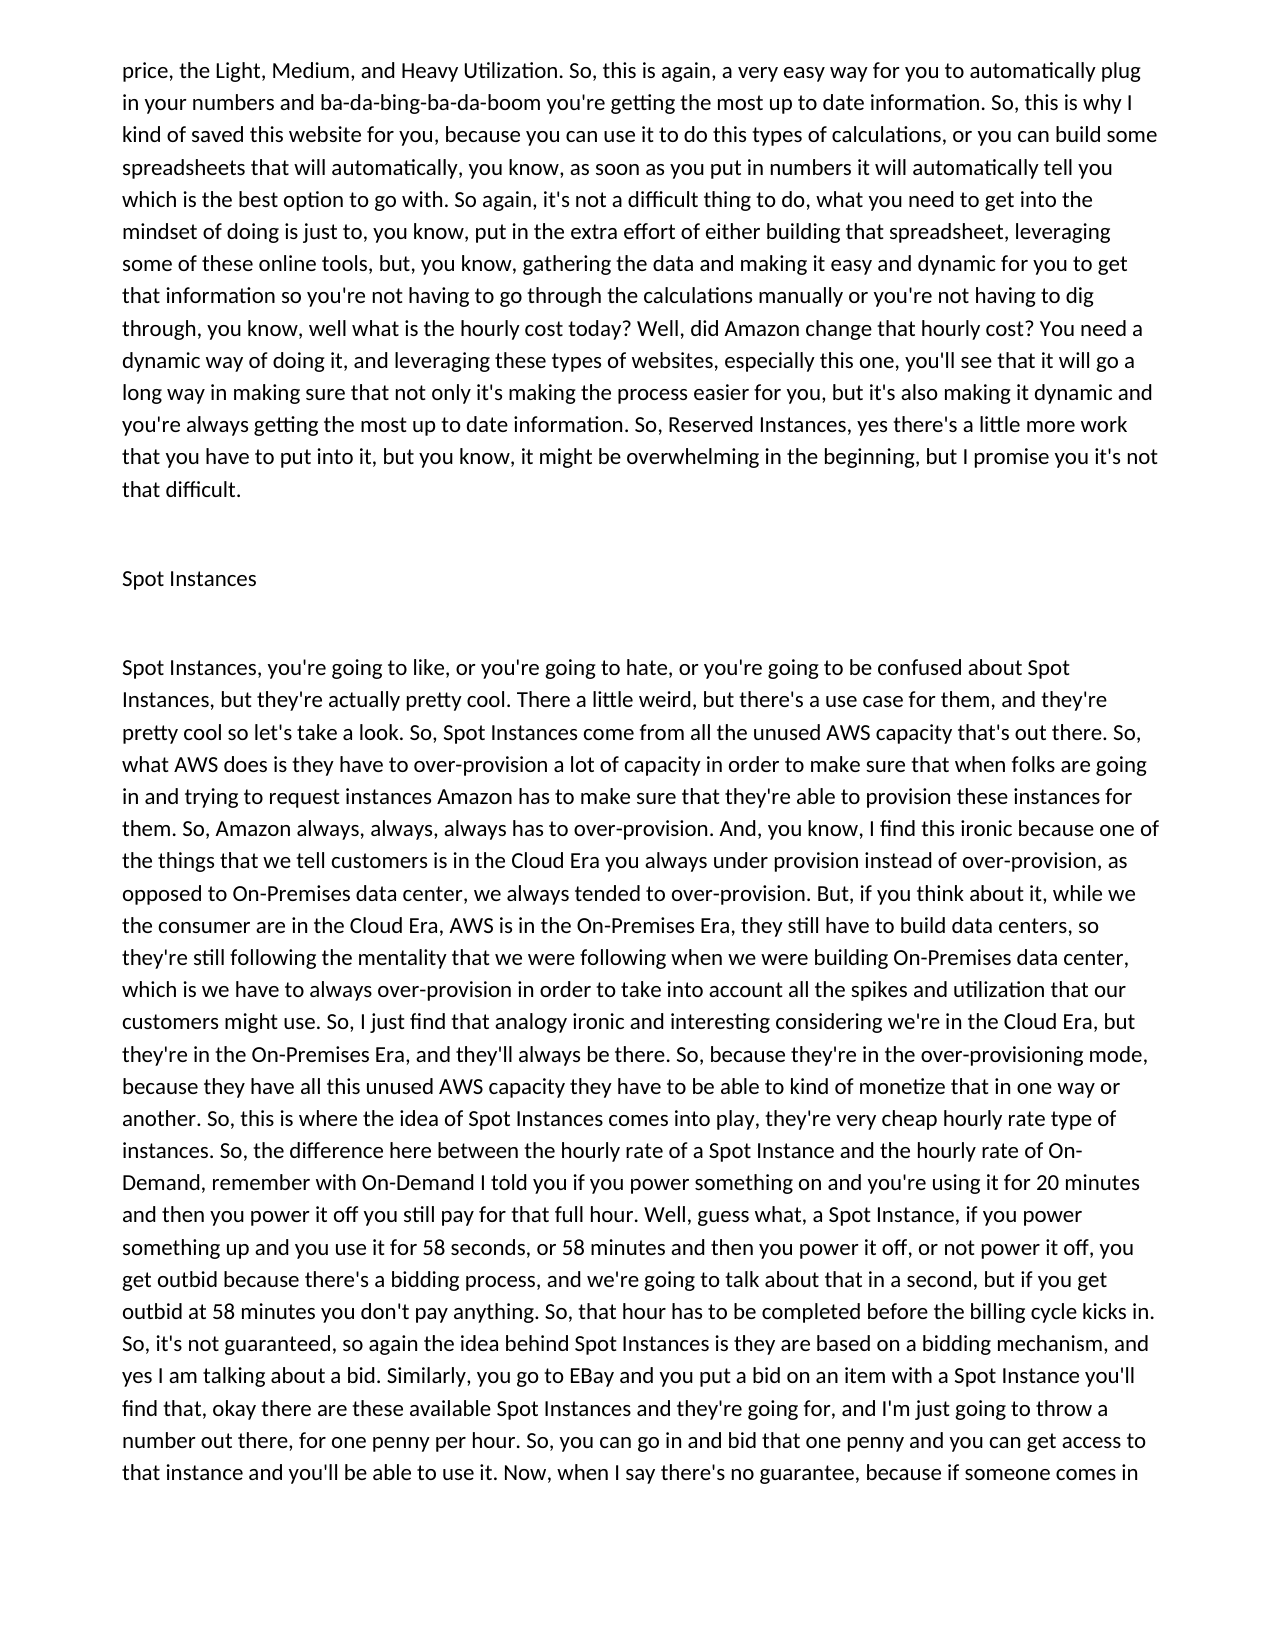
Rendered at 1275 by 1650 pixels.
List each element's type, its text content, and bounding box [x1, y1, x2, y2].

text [122, 653, 1162, 1486]
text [122, 56, 1162, 503]
text Spot Instances [122, 564, 1162, 592]
